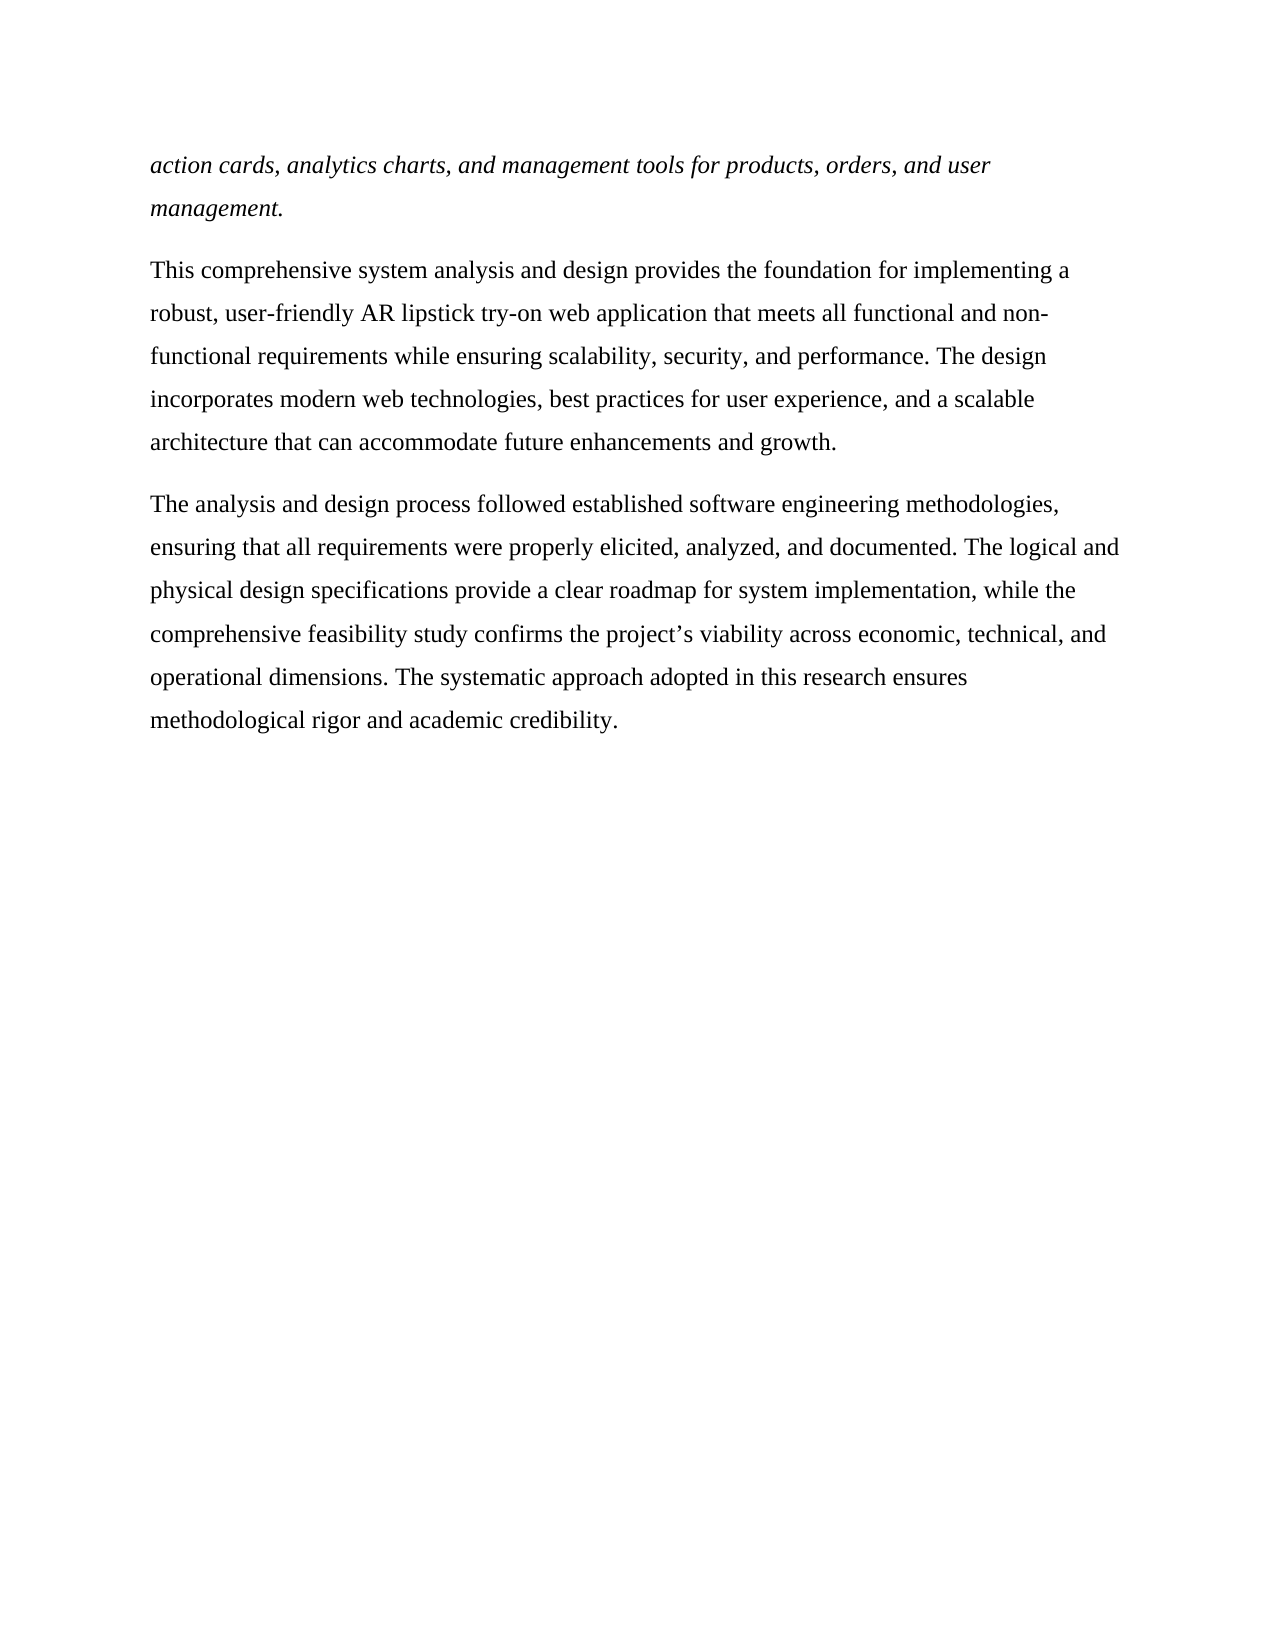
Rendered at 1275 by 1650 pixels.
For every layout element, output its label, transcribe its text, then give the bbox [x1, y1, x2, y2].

text The analysis and design process followed established software engineering methodologies, ensuring that all requirements were properly elicited, analyzed, and documented. The logical and physical design specifications provide a clear roadmap for system implementation, while the comprehensive feasibility study confirms the project’s viability across economic, technical, and operational dimensions. The systematic approach adopted in this research ensures methodological rigor and academic credibility. [150, 489, 1125, 734]
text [150, 150, 1125, 222]
text This comprehensive system analysis and design provides the foundation for implementing a robust, user-friendly AR lipstick try-on web application that meets all functional and non-functional requirements while ensuring scalability, security, and performance. The design incorporates modern web technologies, best practices for user experience, and a scalable architecture that can accommodate future enhancements and growth. [150, 255, 1125, 456]
